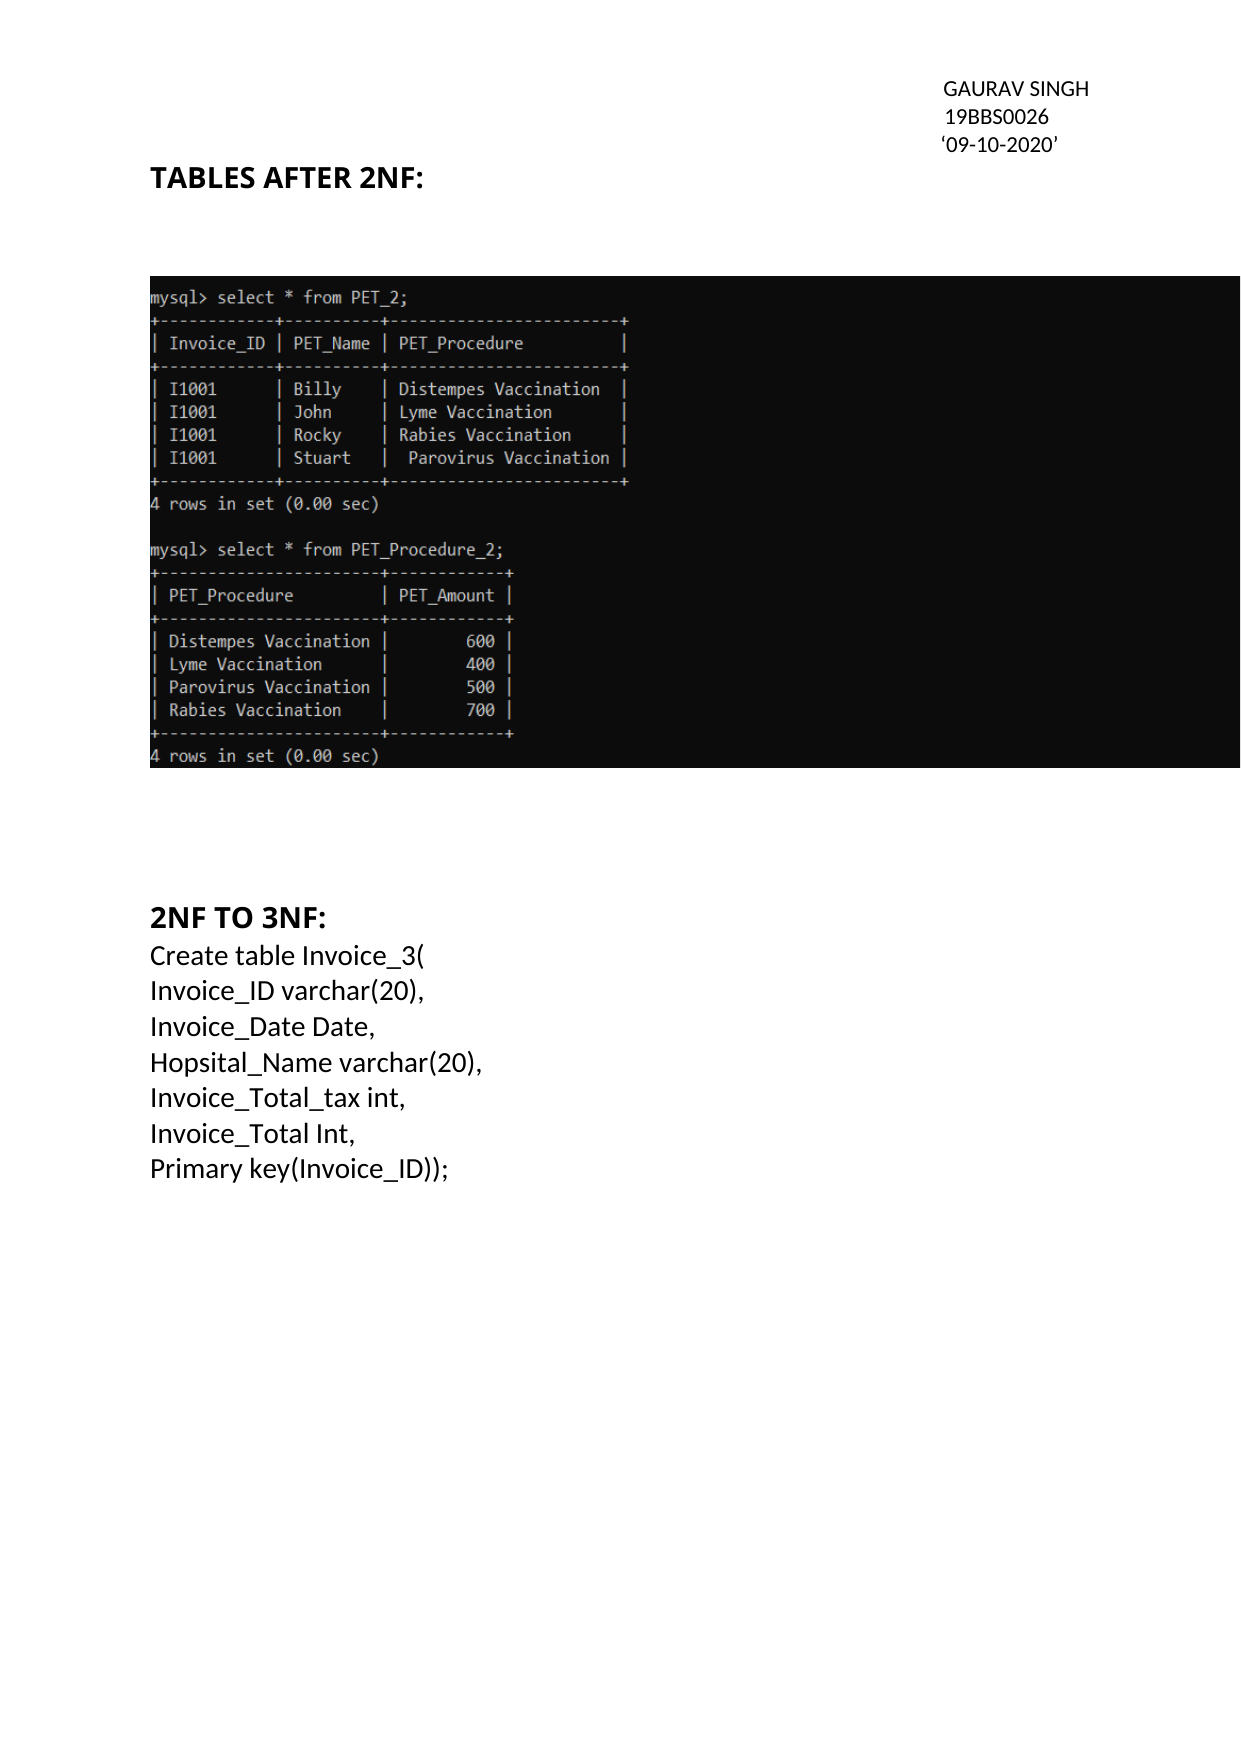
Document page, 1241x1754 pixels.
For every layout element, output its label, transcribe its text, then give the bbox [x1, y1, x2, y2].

text Invoice_Date Date, [150, 1008, 1090, 1044]
text Invoice_Total Int, [150, 1115, 1090, 1151]
text Create table Invoice_3( [150, 937, 1090, 972]
text Primary key(Invoice_ID)); [150, 1151, 1090, 1186]
text 2NF TO 3NF: [150, 897, 1090, 937]
text TABLES AFTER 2NF: [150, 158, 1090, 197]
text Hopsital_Name varchar(20), [150, 1044, 1090, 1079]
text Invoice_ID varchar(20), [150, 972, 1090, 1008]
text Invoice_Total_tax int, [150, 1079, 1090, 1115]
